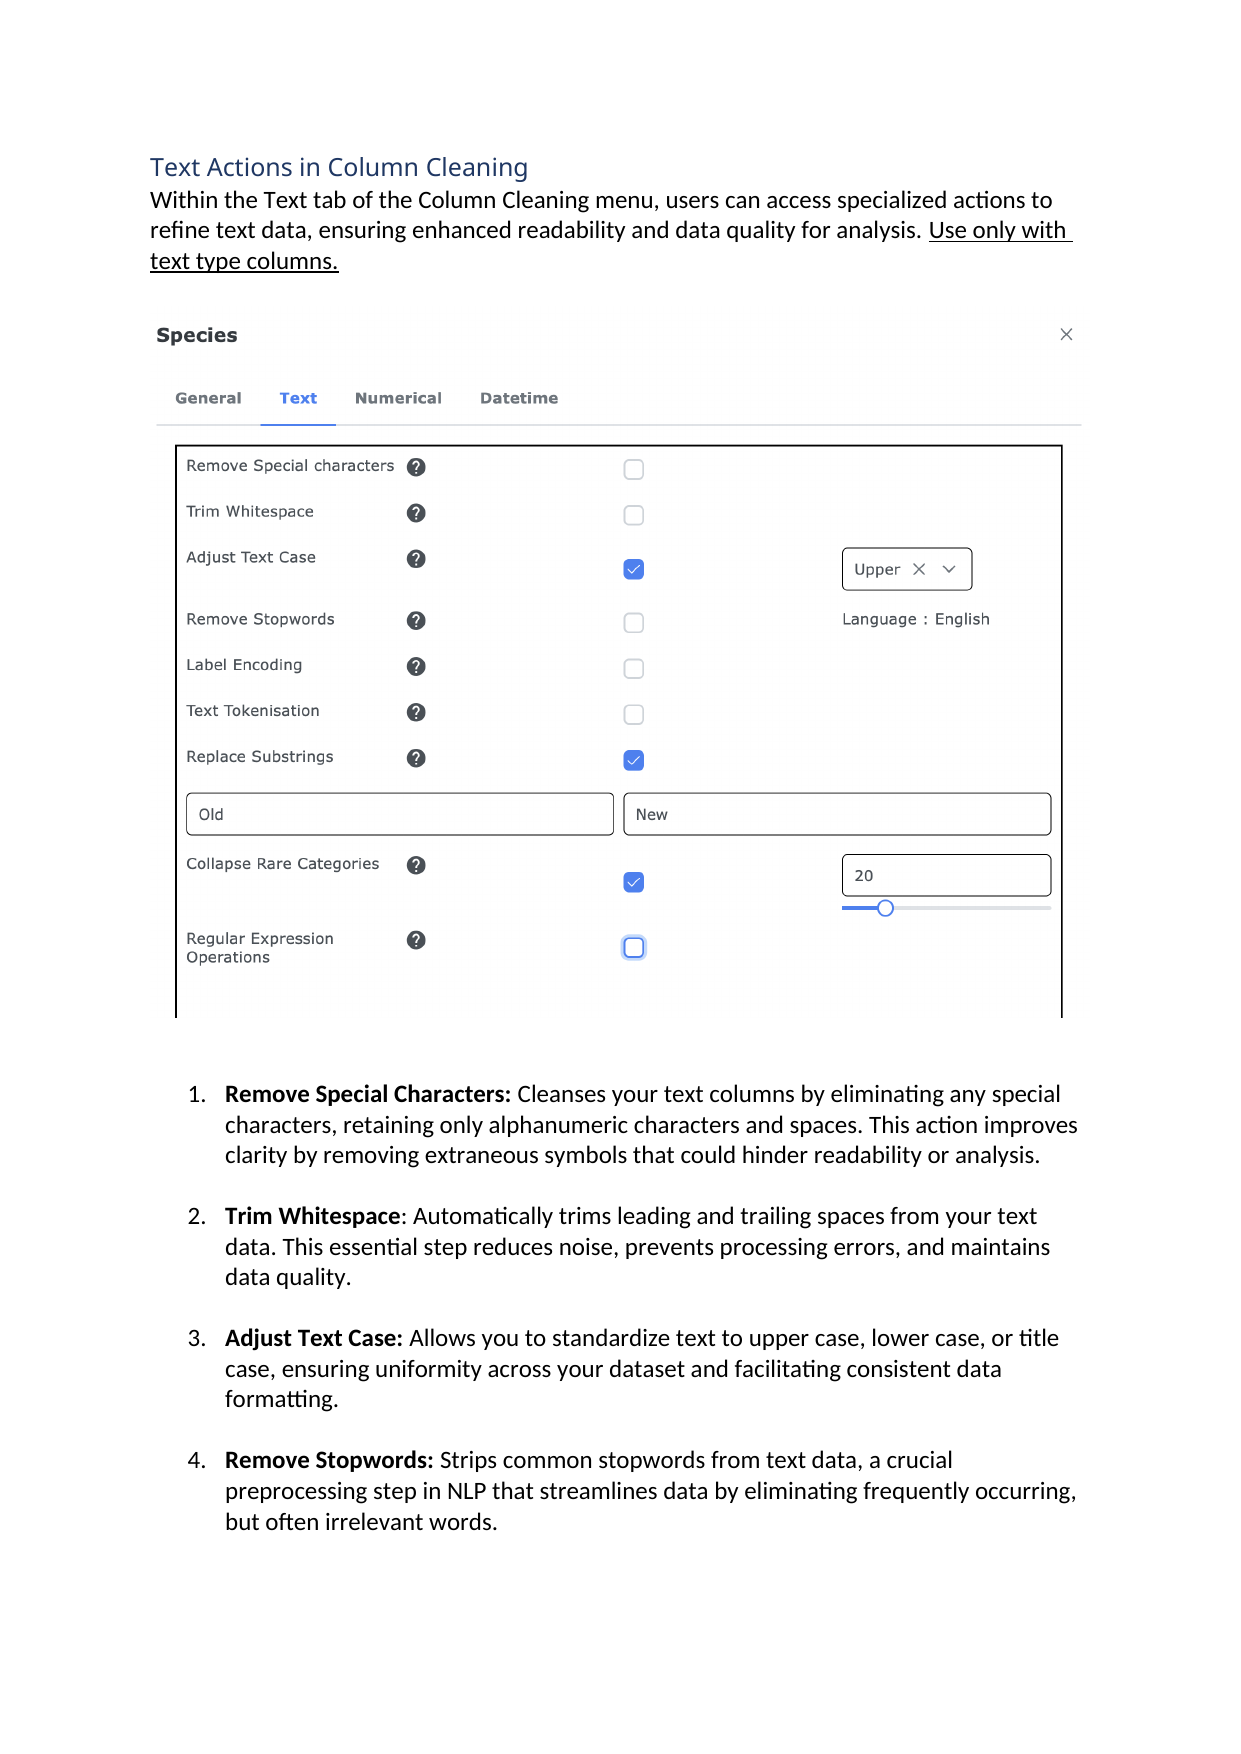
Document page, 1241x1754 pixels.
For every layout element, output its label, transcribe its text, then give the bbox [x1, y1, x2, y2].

list Trim Whitespace: Automatically trims leading and trailing spaces from your text data. This essential step reduces noise, prevents processing errors, and maintains data quality. [187, 1201, 1090, 1292]
subtitle Text Actions in Column Cleaning [150, 150, 1090, 184]
list Adjust Text Case: Allows you to standardize text to upper case, lower case, or title case, ensuring uniformity across your dataset and facilitating consistent data formatting. [187, 1323, 1090, 1414]
list Remove Special Characters: Cleanses your text columns by eliminating any special characters, retaining only alphanumeric characters and spaces. This action improves clarity by removing extraneous symbols that could hinder readability or analysis. [187, 1078, 1090, 1170]
picture [150, 306, 1091, 1018]
text Within the Text tab of the Column Cleaning menu, users can access specialized actions to refine text data, ensuring enhanced readability and data quality for analysis. Use only with text type columns. [150, 184, 1090, 276]
list Remove Stopwords: Strips common stopwords from text data, a crucial preprocessing step in NLP that streamlines data by eliminating frequently occurring, but often irrelevant words. [187, 1445, 1090, 1536]
